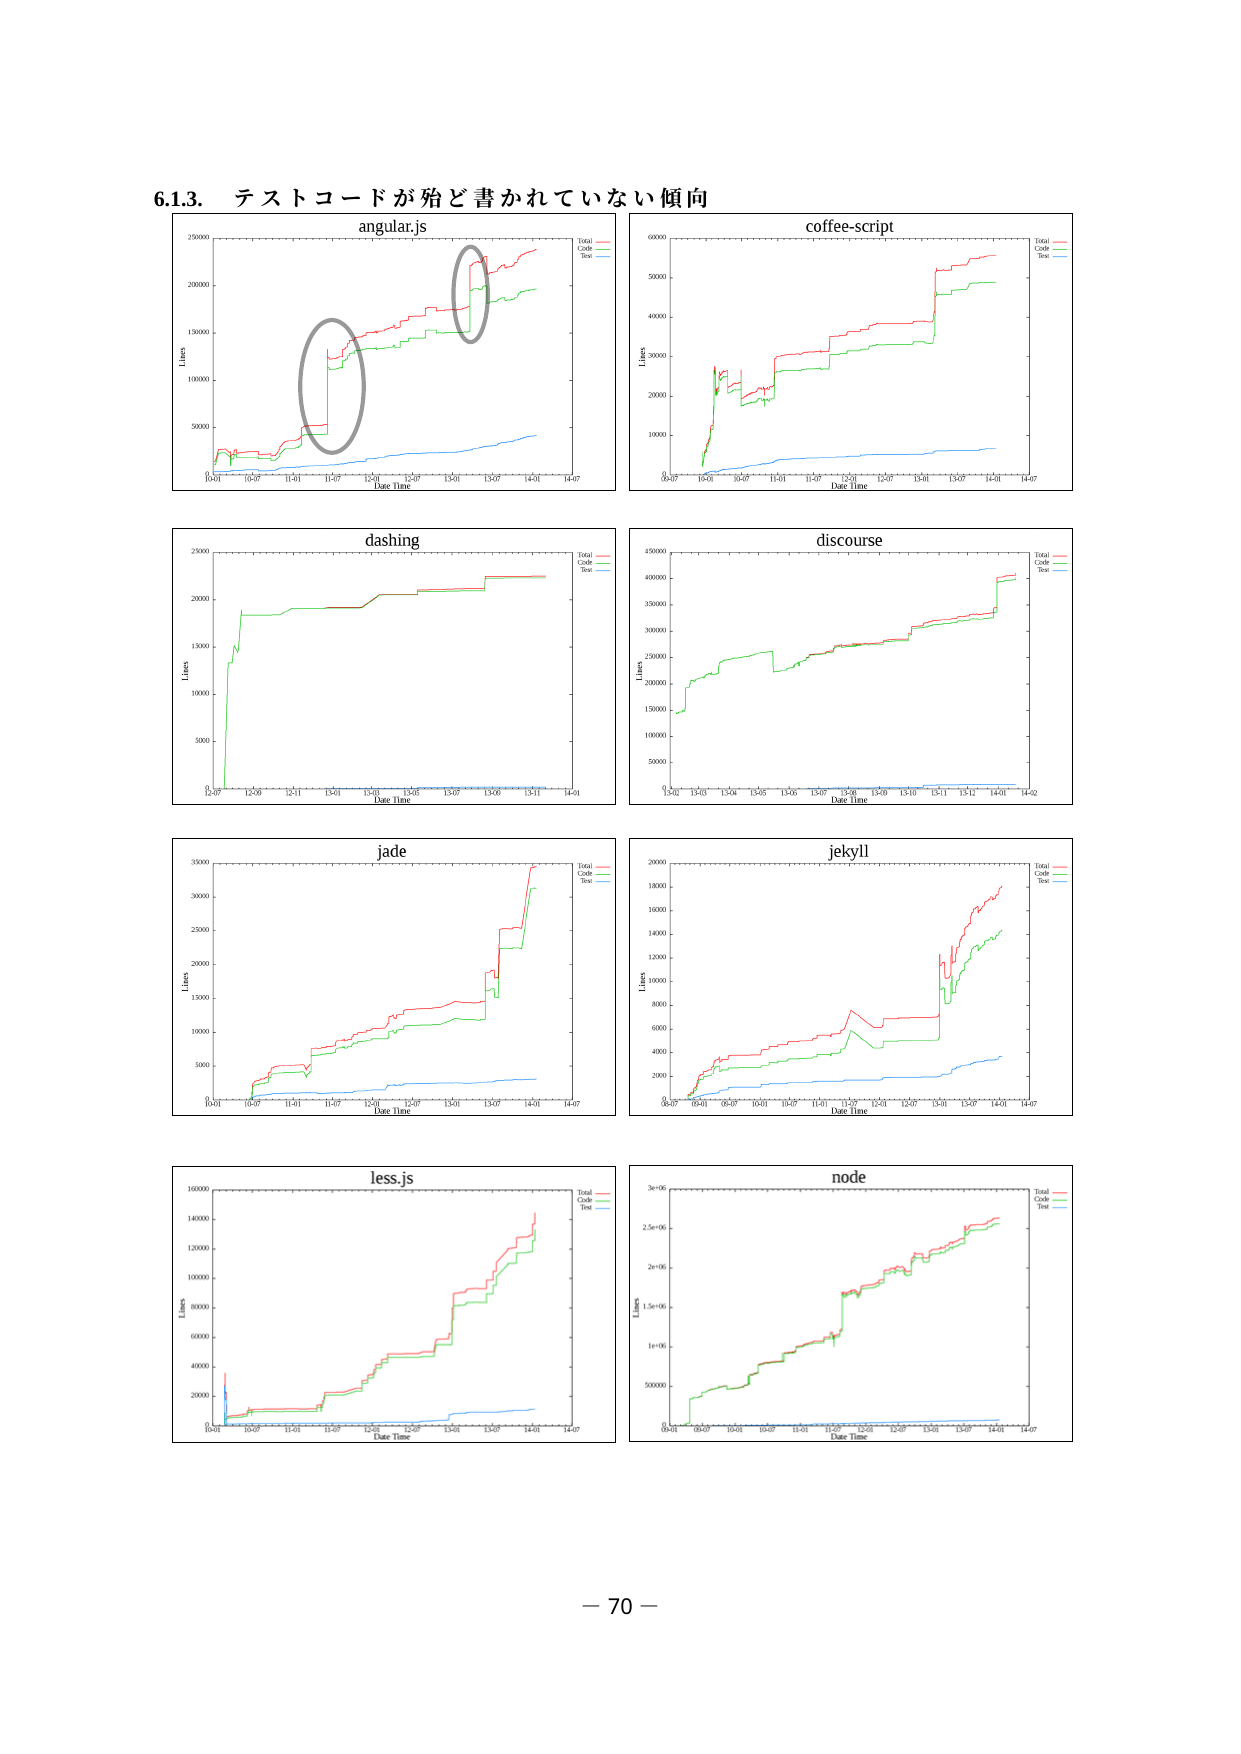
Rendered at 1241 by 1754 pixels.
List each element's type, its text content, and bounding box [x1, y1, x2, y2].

picture [173, 839, 615, 1115]
picture [173, 529, 615, 804]
picture [173, 1167, 615, 1442]
picture [630, 214, 1072, 490]
list テストコードが殆ど書かれていない傾向 [153, 179, 1087, 214]
picture [173, 214, 615, 490]
picture [630, 529, 1072, 804]
picture [630, 839, 1072, 1115]
picture [630, 1166, 1072, 1441]
